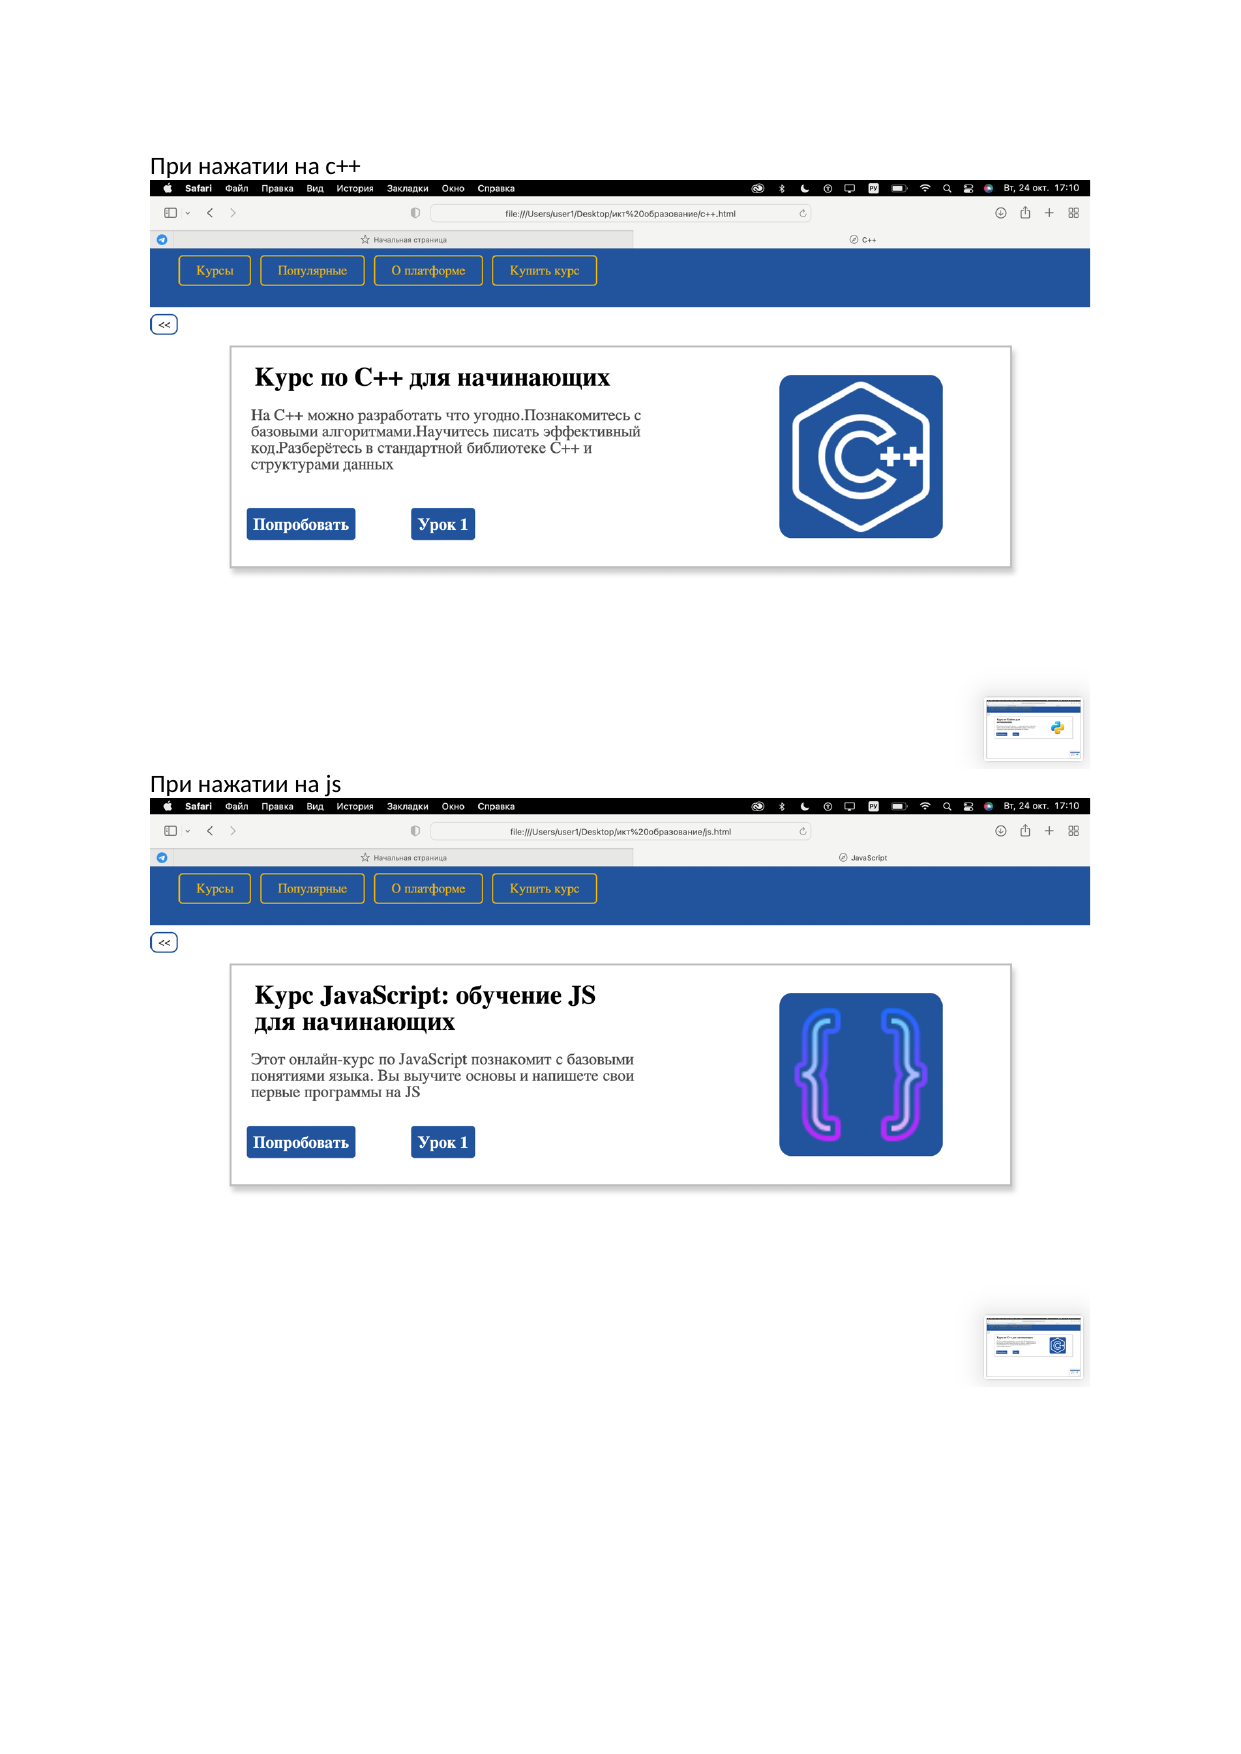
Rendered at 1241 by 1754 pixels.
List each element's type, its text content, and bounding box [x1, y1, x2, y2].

picture [150, 798, 1091, 1387]
text При нажатии на js [150, 769, 1090, 798]
picture [150, 180, 1091, 769]
text При нажатии на c++ [150, 150, 1090, 180]
